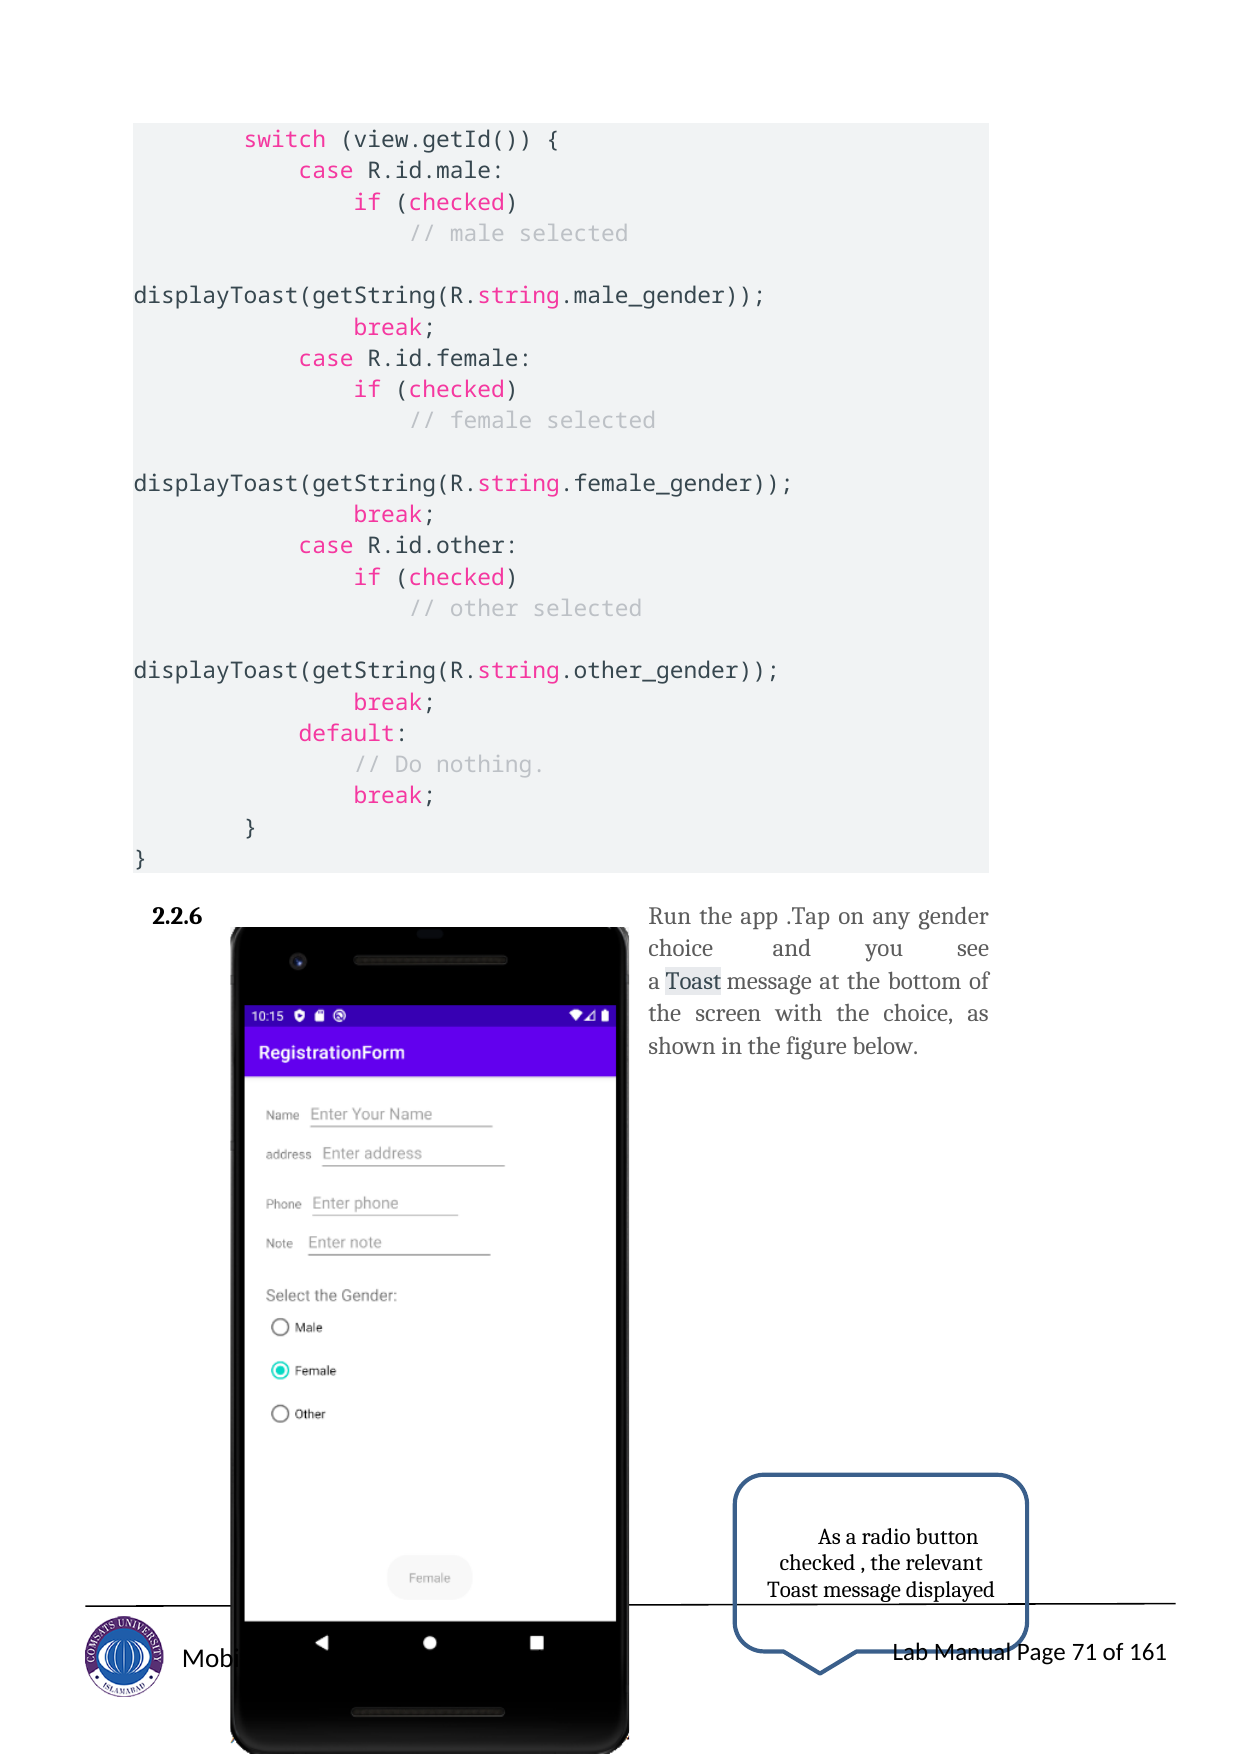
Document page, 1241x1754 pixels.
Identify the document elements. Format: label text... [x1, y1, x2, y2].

list Run the app .Tap on any gender choice and you see a Toast message at the bottom of the screen with the choice, as shown in the figure below. [152, 898, 989, 1060]
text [133, 123, 989, 873]
picture [85, 1616, 165, 1697]
picture [229, 927, 629, 1753]
